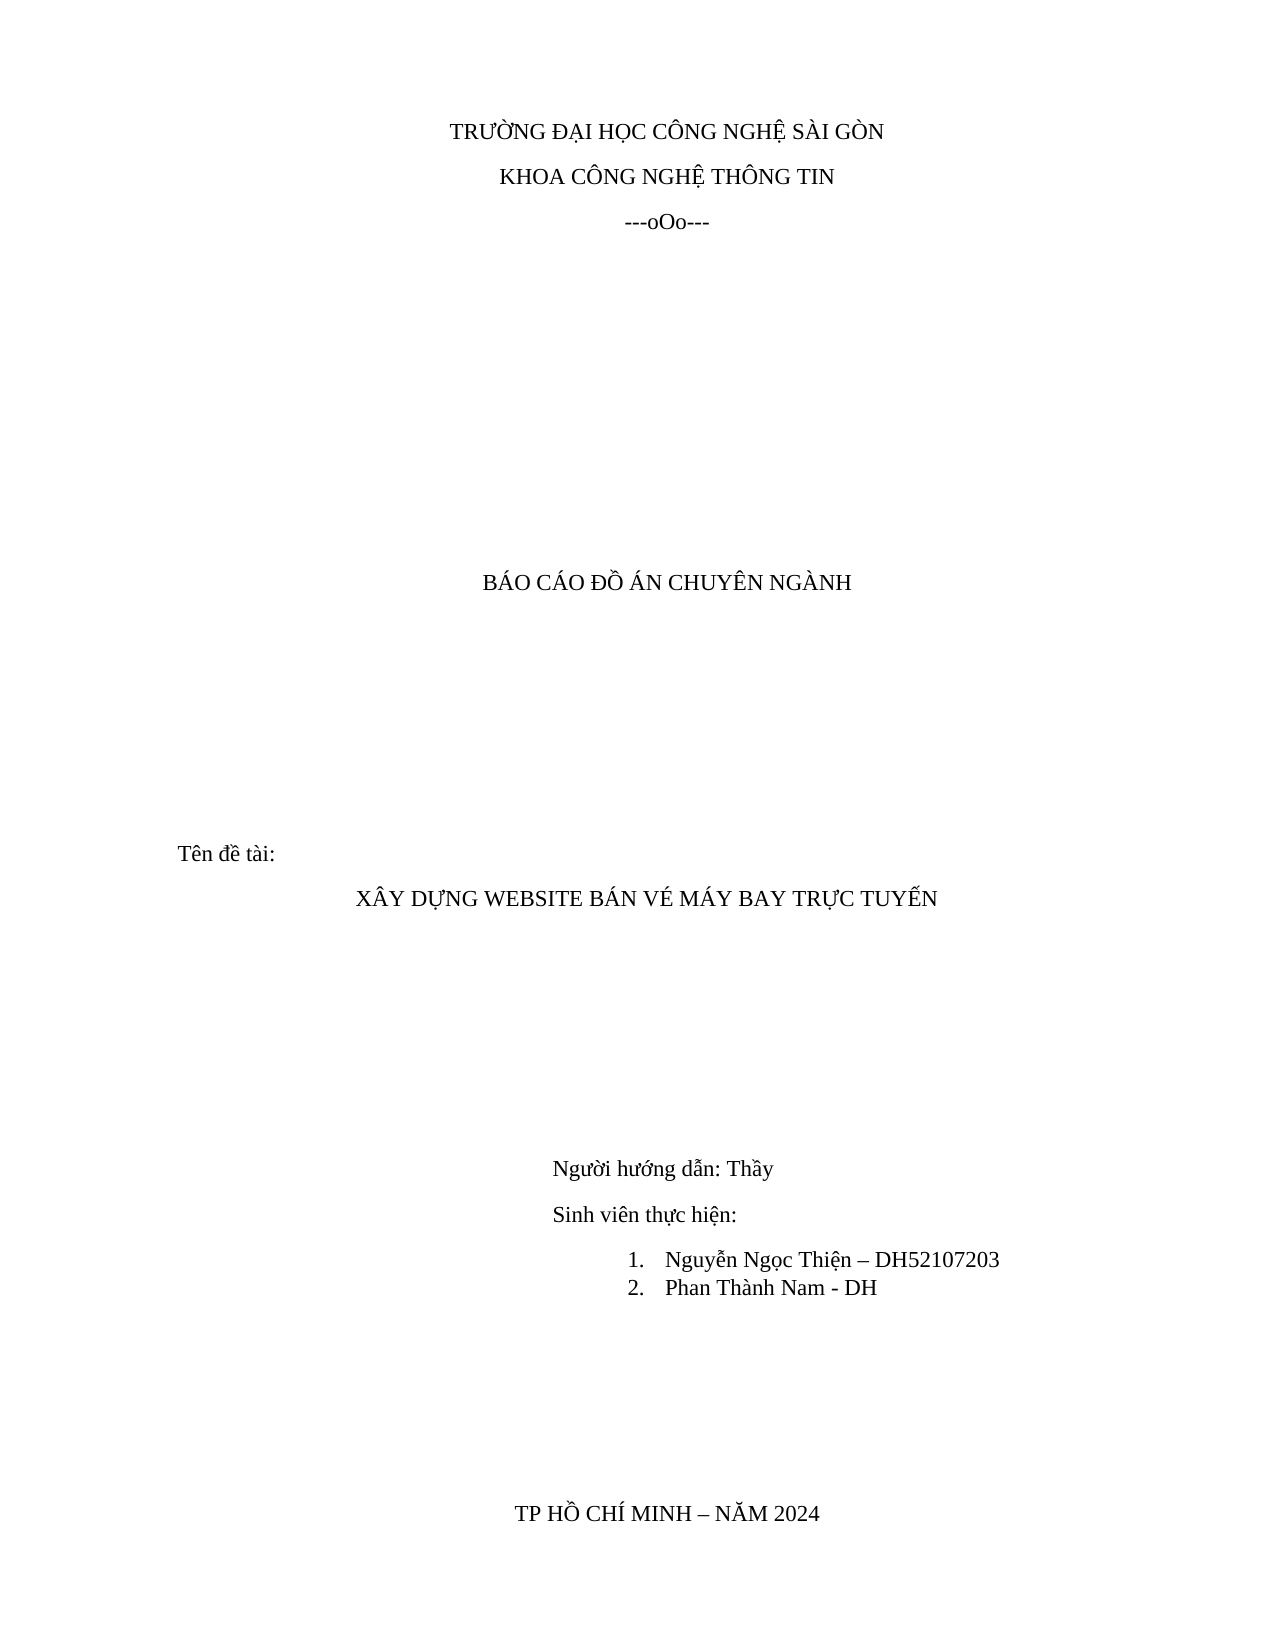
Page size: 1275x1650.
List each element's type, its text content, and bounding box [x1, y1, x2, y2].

text Sinh viên thực hiện: [177, 1201, 1157, 1227]
list Phan Thành Nam - DH [627, 1274, 1157, 1301]
text Tên đề tài: [177, 840, 1157, 866]
text BÁO CÁO ĐỒ ÁN CHUYÊN NGÀNH [177, 569, 1157, 596]
text KHOA CÔNG NGHỆ THÔNG TIN [177, 163, 1157, 189]
text TRƯỜNG ĐẠI HỌC CÔNG NGHỆ SÀI GÒN [177, 118, 1157, 144]
text XÂY DỰNG WEBSITE BÁN VÉ MÁY BAY TRỰC TUYẾN [177, 885, 1157, 911]
text TP HỒ CHÍ MINH – NĂM 2024 [177, 1500, 1157, 1526]
text ---oOo--- [177, 208, 1157, 235]
text Người hướng dẫn: Thầy [177, 1156, 1157, 1182]
list Nguyễn Ngọc Thiện – DH52107203 [627, 1246, 1157, 1272]
